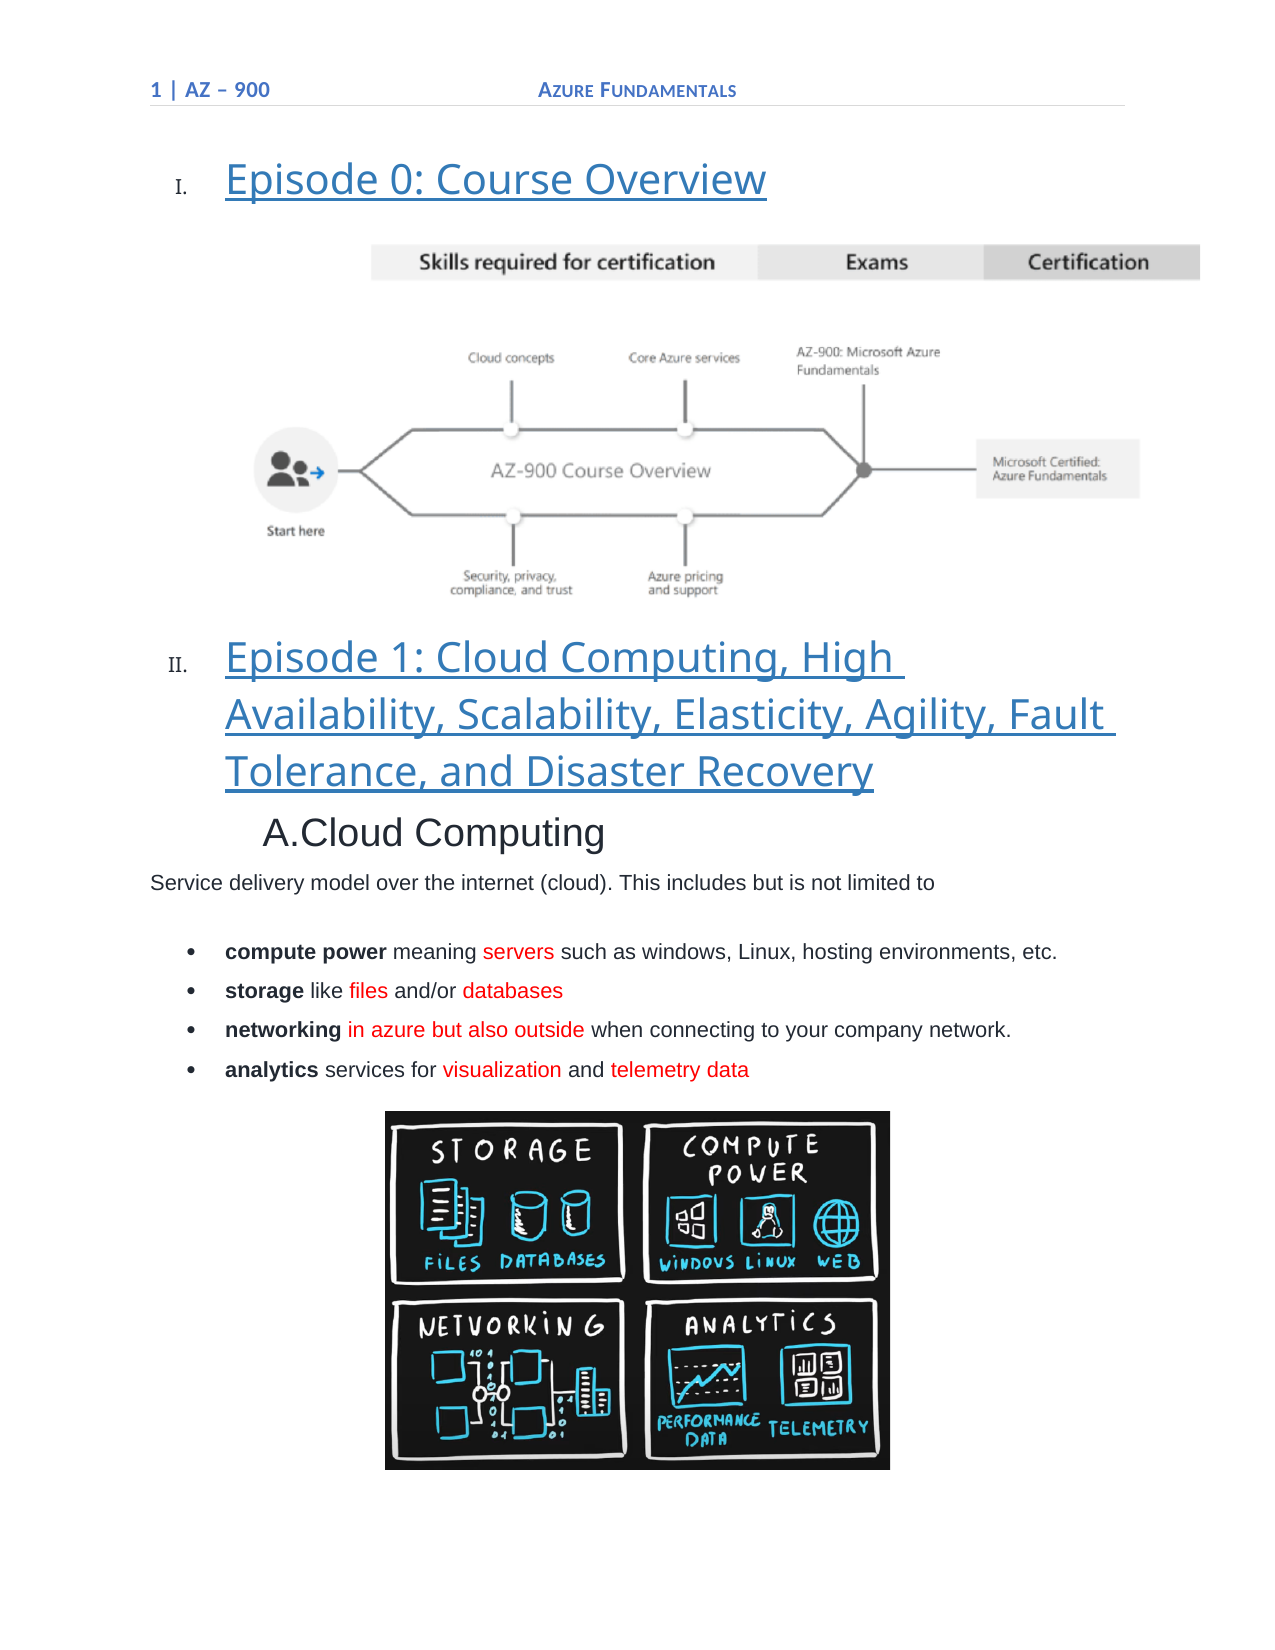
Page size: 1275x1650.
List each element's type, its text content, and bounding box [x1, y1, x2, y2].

list Episode 1: Cloud Computing, High Availability, Scalability, Elasticity, Agility, Fault Tolerance, and Disaster Recovery [187, 628, 1125, 798]
list compute power meaning servers such as windows, Linux, hosting environments, etc. [187, 924, 1125, 964]
text Service delivery model over the internet (cloud). This includes but is not limited to [150, 870, 1125, 895]
list analytics services for visualization and telemetry data [187, 1042, 1125, 1082]
picture [385, 1111, 891, 1470]
list Episode 0: Course Overview [187, 150, 1125, 207]
list networking in azure but also outside when connecting to your company network. [187, 1003, 1125, 1042]
picture [225, 236, 1200, 599]
list storage like files and/or databases [187, 964, 1125, 1003]
list Cloud Computing [262, 798, 1125, 854]
